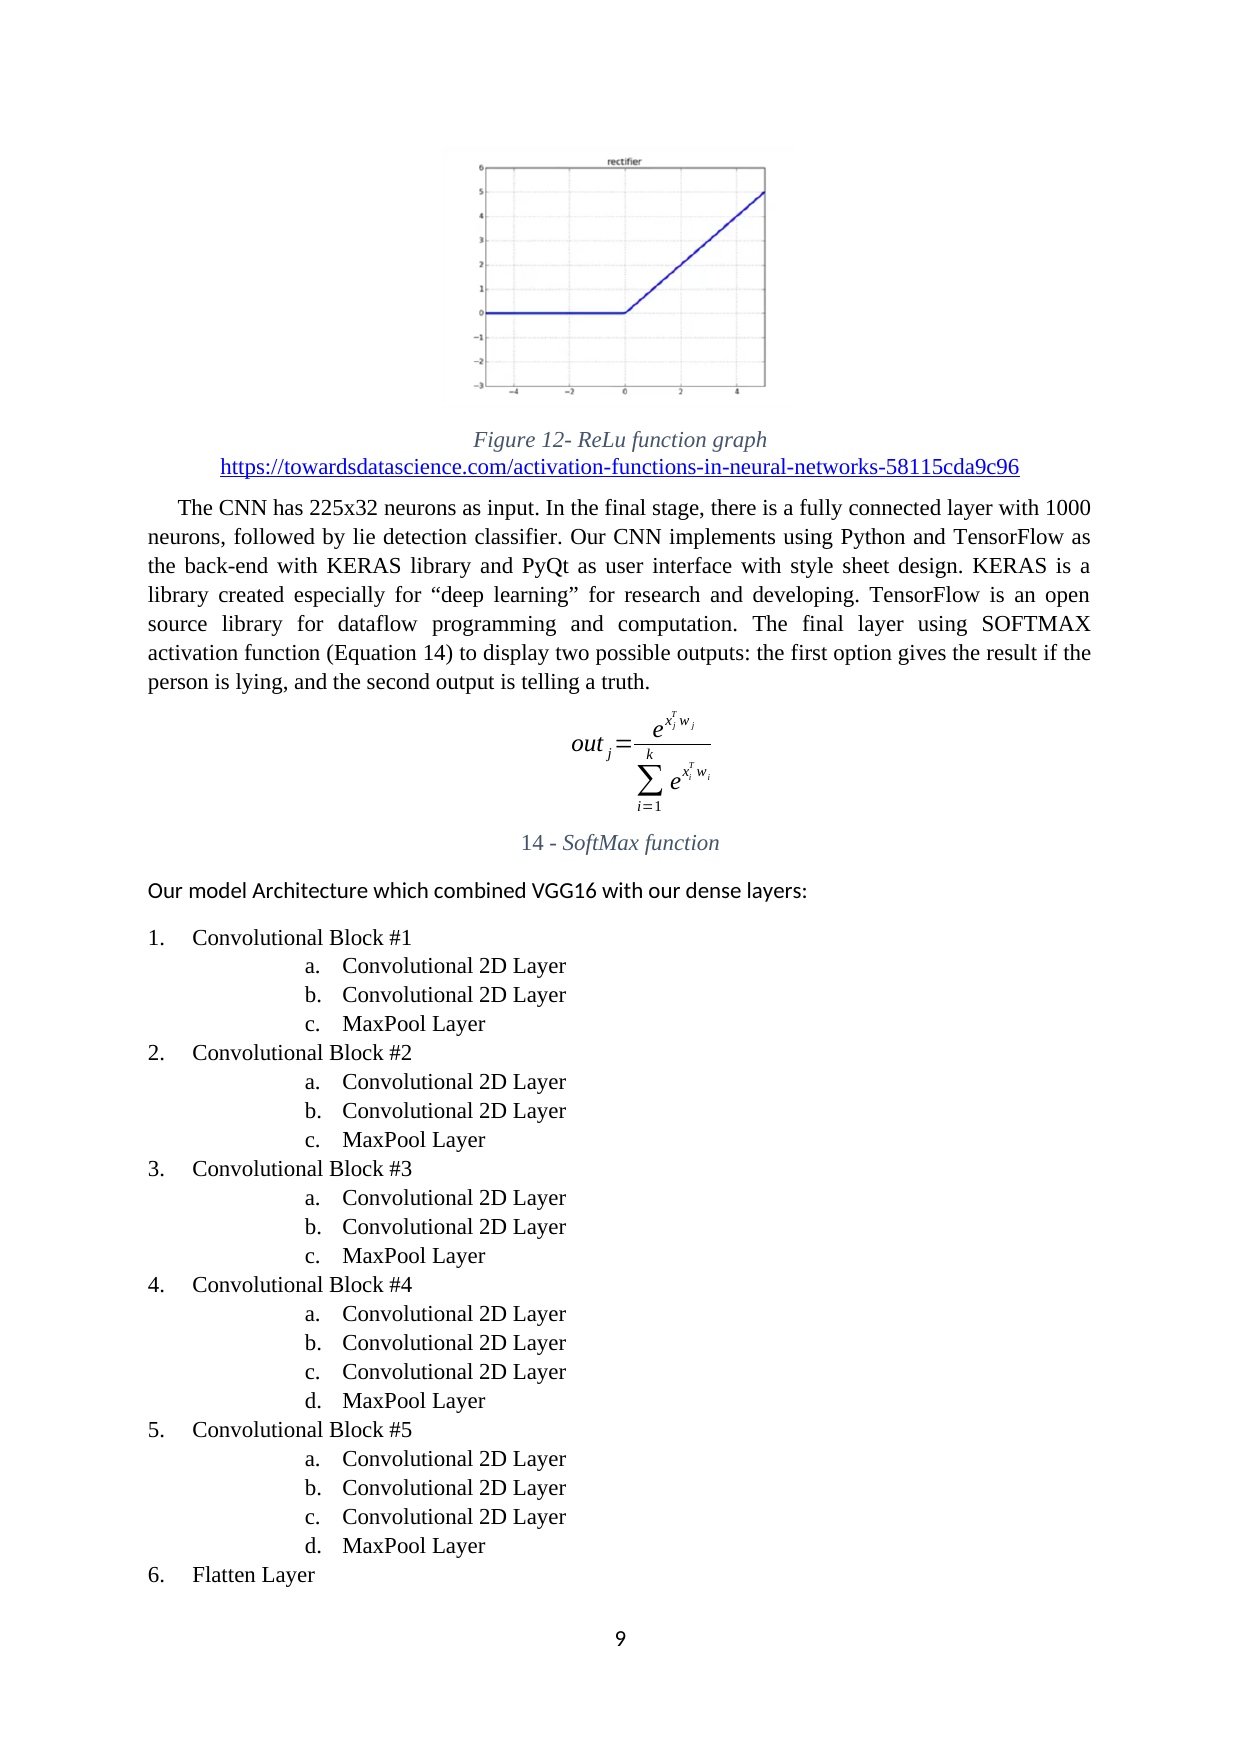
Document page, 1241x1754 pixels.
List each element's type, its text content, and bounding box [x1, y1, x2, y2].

list Convolutional 2D Layer [304, 1474, 1092, 1500]
list Convolutional 2D Layer [304, 1300, 1092, 1326]
text https://towardsdatascience.com/activation-functions-in-neural-networks-58115cda9c96 [148, 453, 1092, 479]
list Convolutional Block #5 [148, 1416, 1092, 1442]
list Convolutional 2D Layer [304, 1503, 1092, 1529]
list Convolutional 2D Layer [304, 1329, 1092, 1355]
list Convolutional 2D Layer [304, 1213, 1092, 1239]
text The CNN has 225x32 neurons as input. In the final stage, there is a fully connected layer with 1000 neurons, followed by lie detection classifier. Our CNN implements using Python and TensorFlow as the back-end with KERAS library and PyQt as user interface with style sheet design. KERAS is a library created especially for “deep learning” for research and developing. TensorFlow is an open source library for dataflow programming and computation. The final layer using SOFTMAX activation function (Equation 14) to display two possible outputs: the first option gives the result if the person is lying, and the second output is telling a truth. [148, 494, 1092, 694]
list MaxPool Layer [304, 1242, 1092, 1268]
picture [443, 147, 797, 412]
list MaxPool Layer [304, 1532, 1092, 1558]
list Convolutional 2D Layer [304, 1068, 1092, 1095]
list Convolutional 2D Layer [304, 1358, 1092, 1384]
list Convolutional 2D Layer [304, 981, 1092, 1008]
list Flatten Layer [148, 1561, 1092, 1587]
list Convolutional Block #1 [148, 923, 1092, 950]
list MaxPool Layer [304, 1010, 1092, 1037]
list Convolutional 2D Layer [304, 1097, 1092, 1124]
list Convolutional Block #3 [148, 1155, 1092, 1182]
list Convolutional 2D Layer [304, 1445, 1092, 1471]
text Our model Architecture which combined VGG16 with our dense layers: [148, 877, 1092, 905]
list MaxPool Layer [304, 1387, 1092, 1413]
text Figure 12- ReLu function graph [148, 427, 1092, 453]
list Convolutional 2D Layer [304, 1184, 1092, 1211]
list Convolutional Block #2 [148, 1039, 1092, 1066]
list MaxPool Layer [304, 1126, 1092, 1153]
text 14 - SoftMax function [148, 829, 1092, 856]
list Convolutional Block #4 [148, 1271, 1092, 1297]
list Convolutional 2D Layer [304, 952, 1092, 979]
